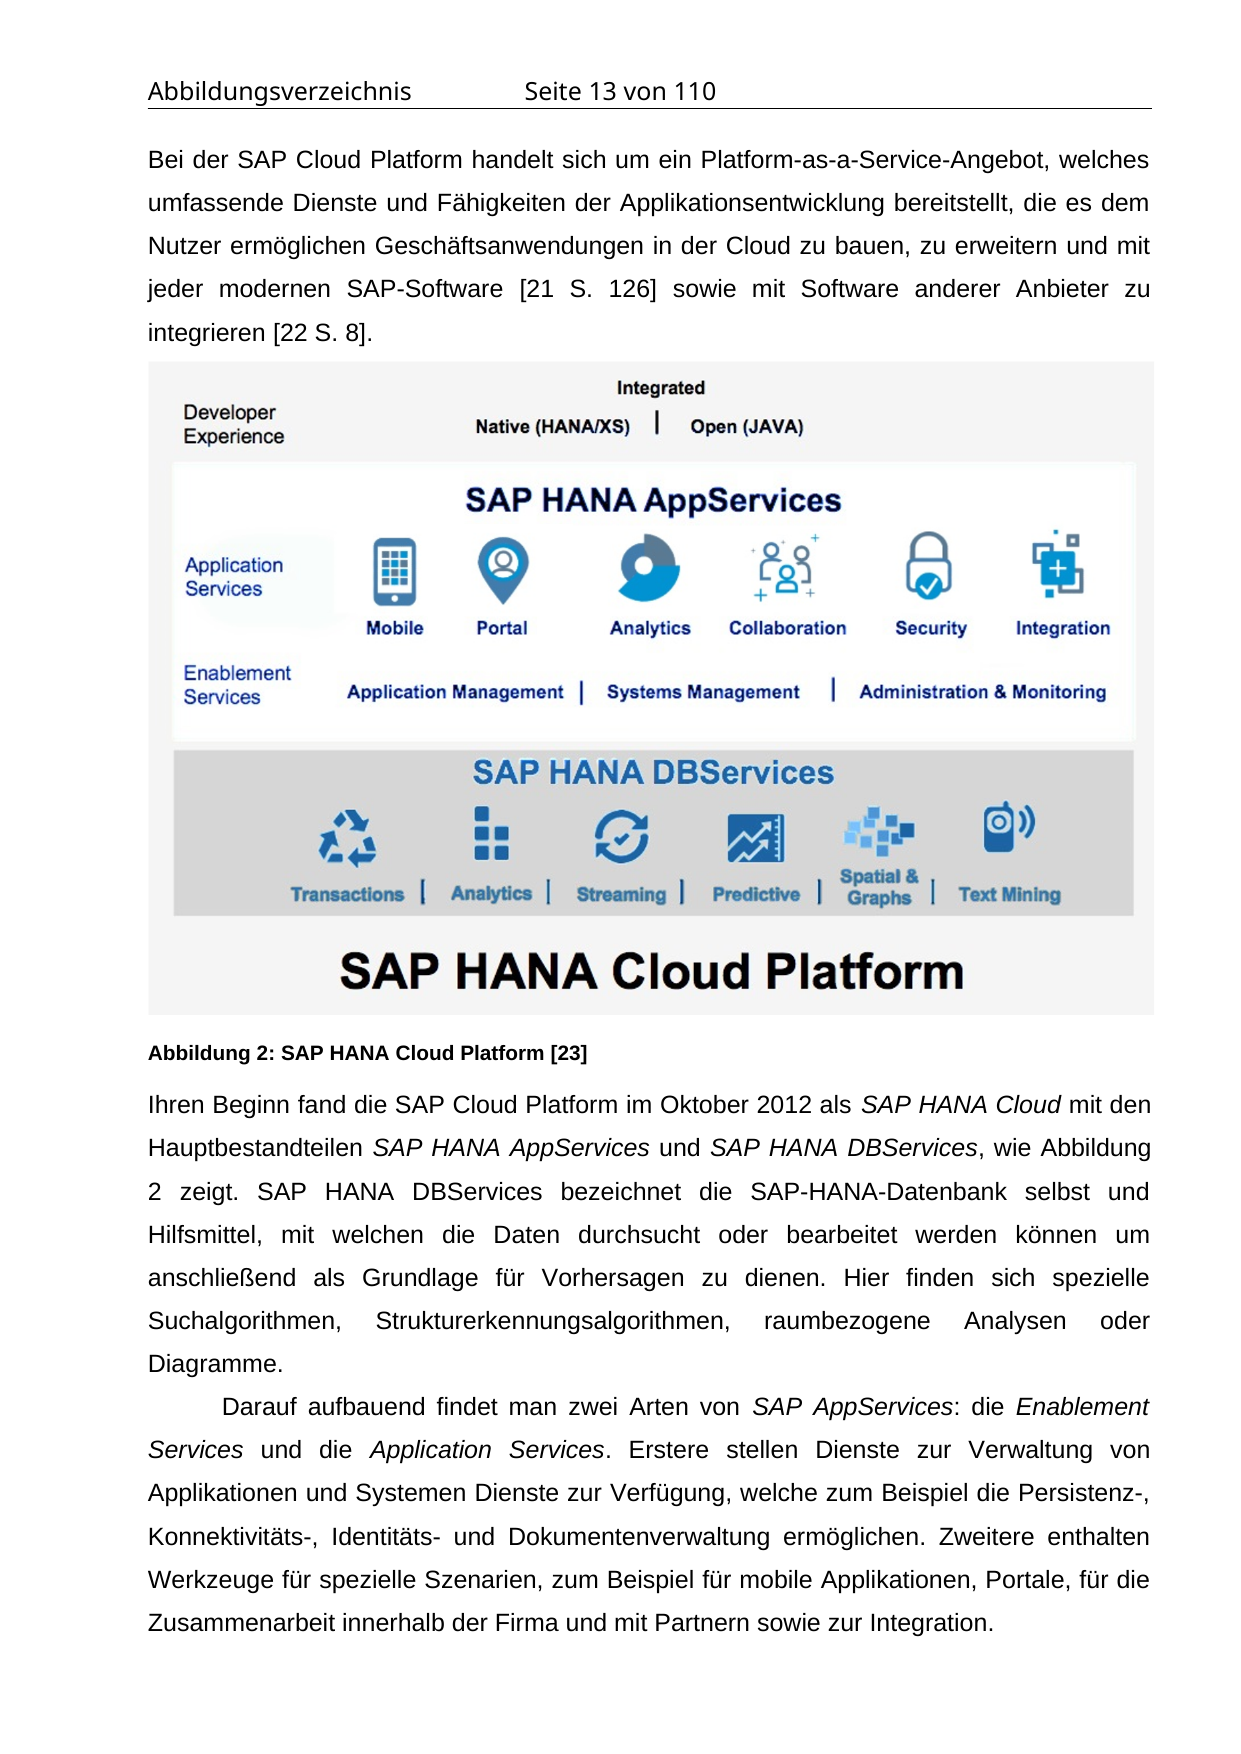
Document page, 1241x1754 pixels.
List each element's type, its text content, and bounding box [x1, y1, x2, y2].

text Abbildung : SAP HANA Cloud Platform [148, 1041, 1152, 1065]
text Darauf aufbauend findet man zwei Arten von SAP AppServices: die Enablement Services und die Application Services. Erstere stellen Dienste zur Verwaltung von Applikationen und Systemen Dienste zur Verfügung, welche zum Beispiel die Persistenz-, Konnektivitäts-, Identitäts- und Dokumentenverwaltung ermöglichen. Zweitere enthalten Werkzeuge für spezielle Szenarien, zum Beispiel für mobile Applikationen, Portale, für die Zusammenarbeit innerhalb der Firma und mit Partnern sowie zur Integration. [148, 1392, 1152, 1636]
text Ihren Beginn fand die SAP Cloud Platform im Oktober 2012 als SAP HANA Cloud mit den Hauptbestandteilen SAP HANA AppServices und SAP HANA DBServices, wie Abbildung 2 zeigt. SAP HANA DBServices bezeichnet die SAP-HANA-Datenbank selbst und Hilfsmittel, mit welchen die Daten durchsucht oder bearbeitet werden können um anschließend als Grundlage für Vorhersagen zu dienen. Hier finden sich spezielle Suchalgorithmen, Strukturerkennungsalgorithmen, raumbezogene Analysen oder Diagramme. [148, 1090, 1152, 1378]
picture [147, 360, 1155, 1015]
text Bei der SAP Cloud Platform handelt sich um ein Platform-as-a-Service-Angebot, welches umfassende Dienste und Fähigkeiten der Applikationsentwicklung bereitstellt, die es dem Nutzer ermöglichen Geschäftsanwendungen in der Cloud zu bauen, zu erweitern und mit jeder modernen SAP-Software sowie mit Software anderer Anbieter zu integrieren . [148, 145, 1152, 346]
